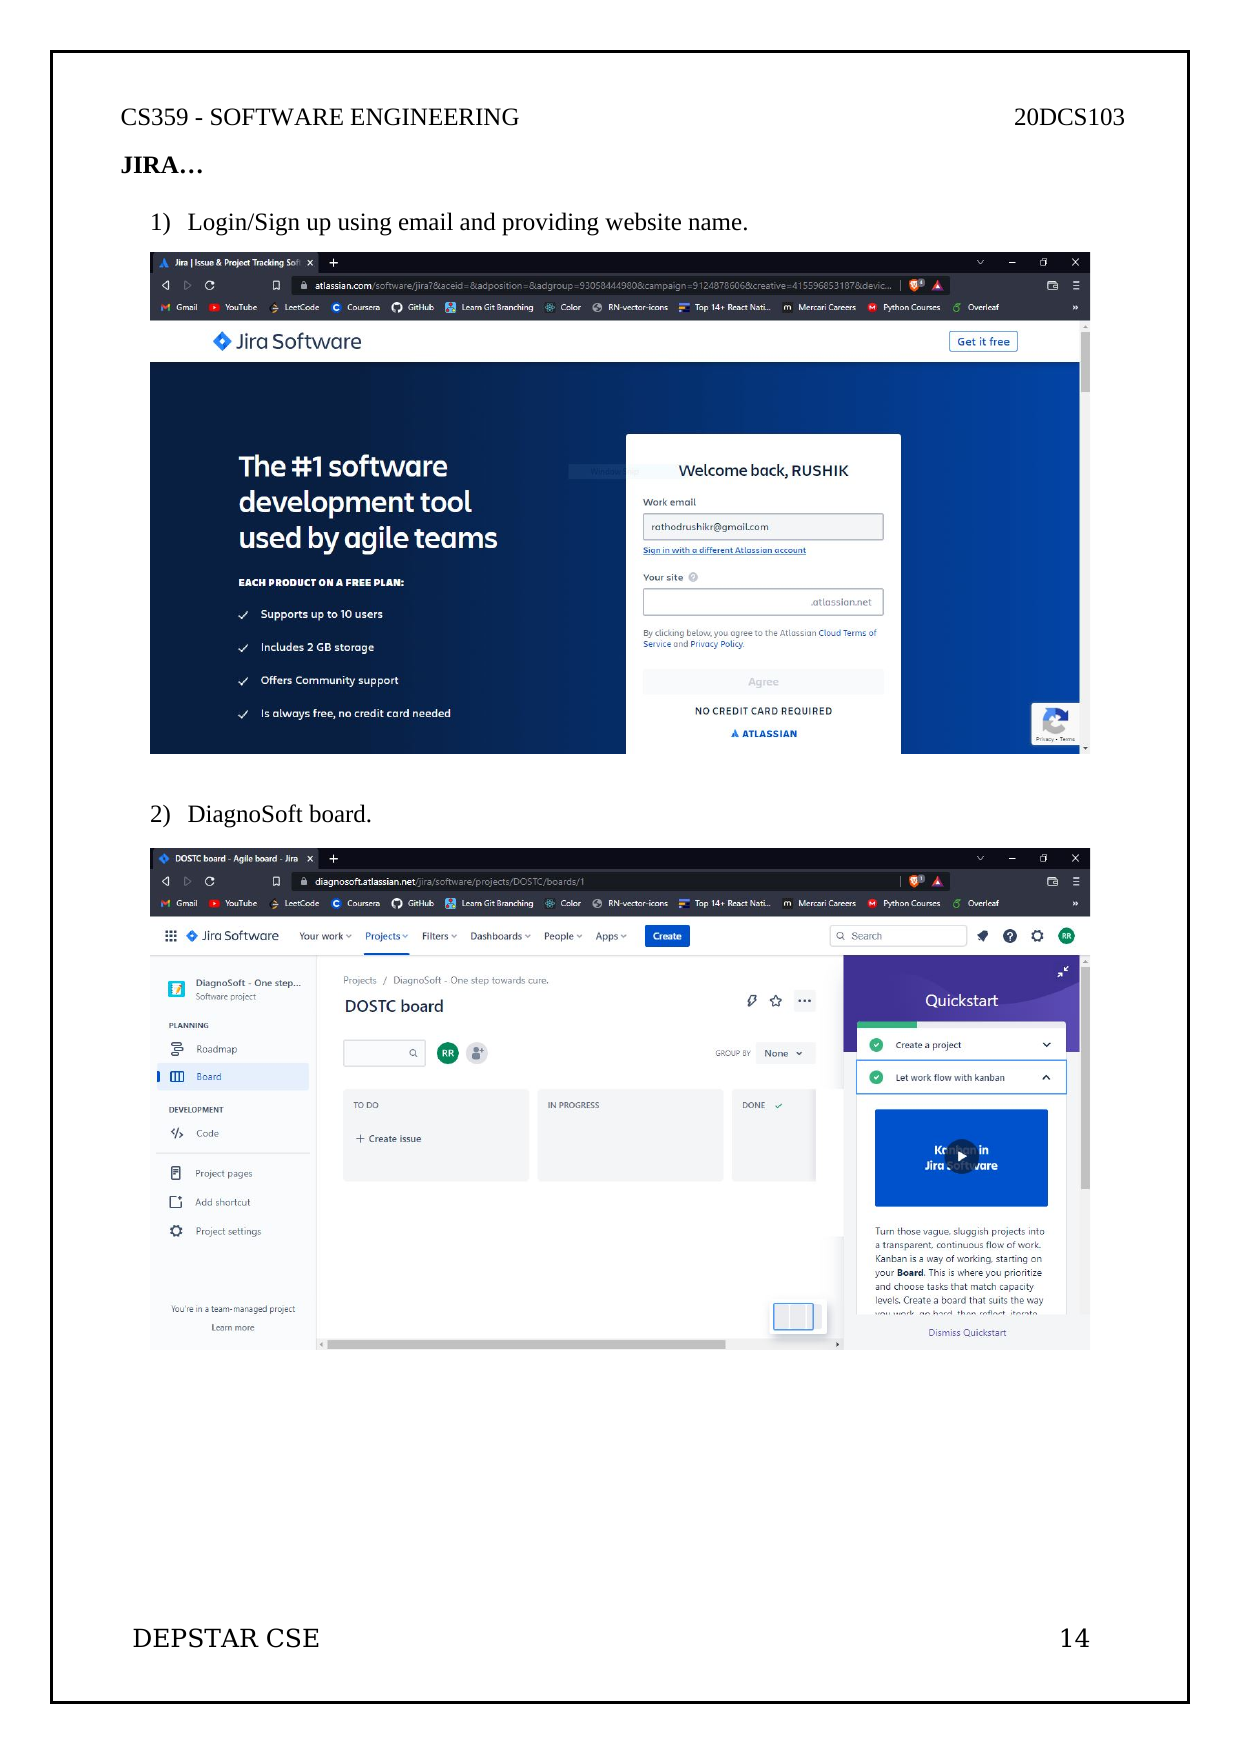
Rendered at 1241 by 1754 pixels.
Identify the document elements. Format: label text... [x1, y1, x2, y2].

list DiagnoSoft board. [150, 799, 1090, 828]
picture [150, 252, 1091, 754]
picture [150, 848, 1091, 1350]
text JIRA… [120, 150, 1090, 179]
list Login/Sign up using email and providing website name. [150, 207, 1090, 236]
